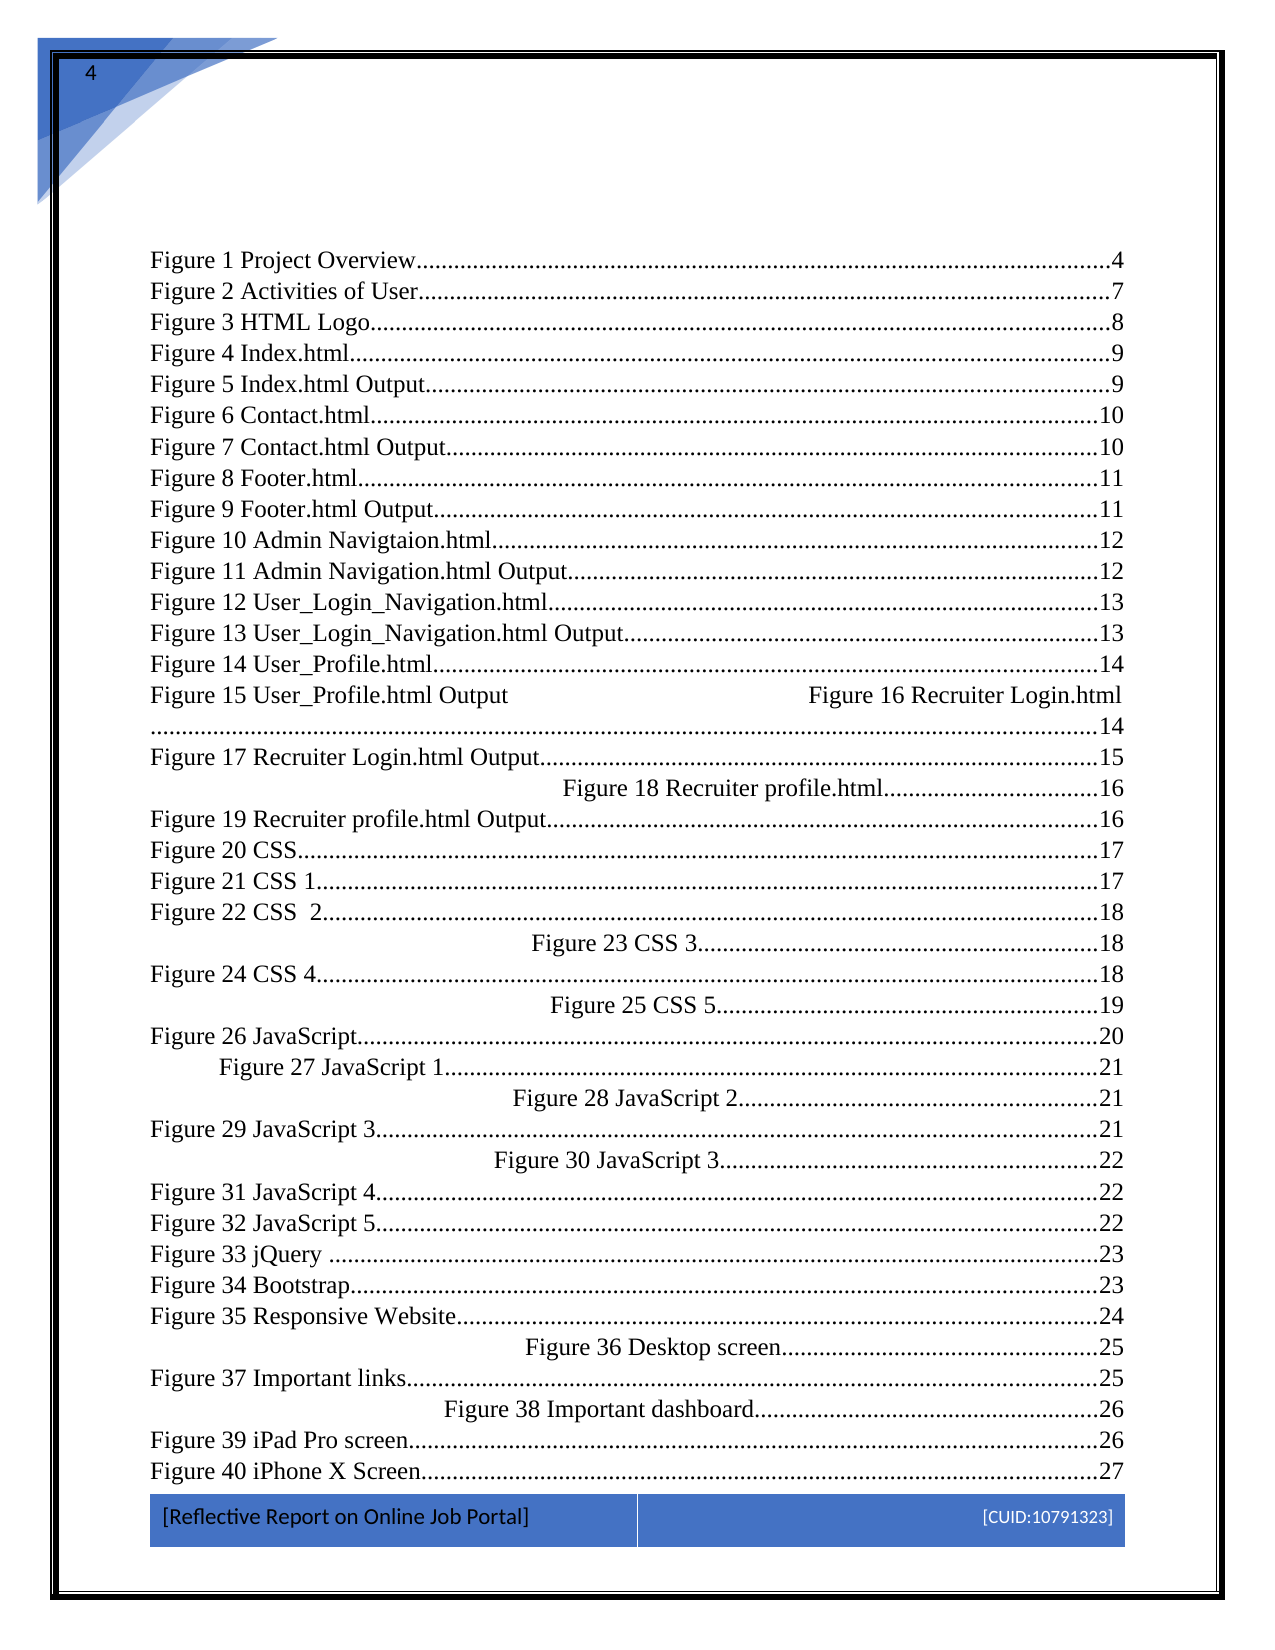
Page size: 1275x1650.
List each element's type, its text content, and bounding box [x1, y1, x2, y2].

text Figure 14 User_Profile.html 14 [150, 649, 1125, 678]
text Figure 19 Recruiter profile.html Output 16 [150, 804, 1125, 833]
text Figure 2 Activities of User 7 [150, 276, 1125, 305]
text Figure 20 CSS 17 [150, 835, 1125, 864]
text Figure 9 Footer.html Output 11 [150, 494, 1125, 522]
text Figure 28 JavaScript 2 21 [150, 1083, 1125, 1112]
text Figure 6 Contact.html 10 [150, 401, 1125, 429]
text Figure 4 Index.html 9 [150, 338, 1125, 367]
text Figure 30 JavaScript 3 22 [150, 1146, 1125, 1174]
text Figure 29 JavaScript 3 21 [150, 1114, 1125, 1143]
text Figure 26 JavaScript 20 [150, 1021, 1125, 1050]
text Figure 11 Admin Navigation.html Output 12 [150, 556, 1125, 584]
text Figure 15 User_Profile.html Output Figure 16 Recruiter Login.html 14 [150, 680, 1125, 740]
text Figure 23 CSS 3 18 [150, 928, 1125, 957]
text Figure 31 JavaScript 4 22 [150, 1177, 1125, 1205]
text Figure 25 CSS 5 19 [150, 990, 1125, 1019]
text Figure 22 CSS 2 18 [150, 897, 1125, 926]
text Figure 37 Important links 25 [150, 1363, 1125, 1392]
picture [52, 52, 279, 206]
text Figure 24 CSS 4 18 [150, 959, 1125, 988]
text Figure 3 HTML Logo 8 [150, 307, 1125, 336]
text Figure 36 Desktop screen 25 [150, 1332, 1125, 1361]
text Figure 8 Footer.html 11 [150, 463, 1125, 491]
text Figure 40 iPhone X Screen 27 [150, 1456, 1125, 1485]
text Figure 27 JavaScript 1 21 [150, 1052, 1125, 1081]
text Figure 33 jQuery 23 [150, 1239, 1125, 1267]
text Figure 5 Index.html Output 9 [150, 369, 1125, 398]
text Figure 12 User_Login_Navigation.html 13 [150, 587, 1125, 616]
text Figure 39 iPad Pro screen 26 [150, 1425, 1125, 1454]
picture [37, 37, 279, 206]
text Figure 32 JavaScript 5 22 [150, 1208, 1125, 1236]
text Figure 18 Recruiter profile.html 16 [150, 773, 1125, 802]
text Figure 1 Project Overview 4 [150, 245, 1125, 274]
text Figure 21 CSS 1 17 [150, 866, 1125, 895]
text Figure 10 Admin Navigtaion.html 12 [150, 525, 1125, 553]
text Figure 13 User_Login_Navigation.html Output 13 [150, 618, 1125, 647]
text Figure 34 Bootstrap 23 [150, 1270, 1125, 1298]
text Figure 17 Recruiter Login.html Output 15 [150, 742, 1125, 771]
text Figure 7 Contact.html Output 10 [150, 432, 1125, 460]
text Figure 35 Responsive Website 24 [150, 1301, 1125, 1329]
text Figure 38 Important dashboard 26 [150, 1394, 1125, 1423]
picture [59, 59, 279, 206]
